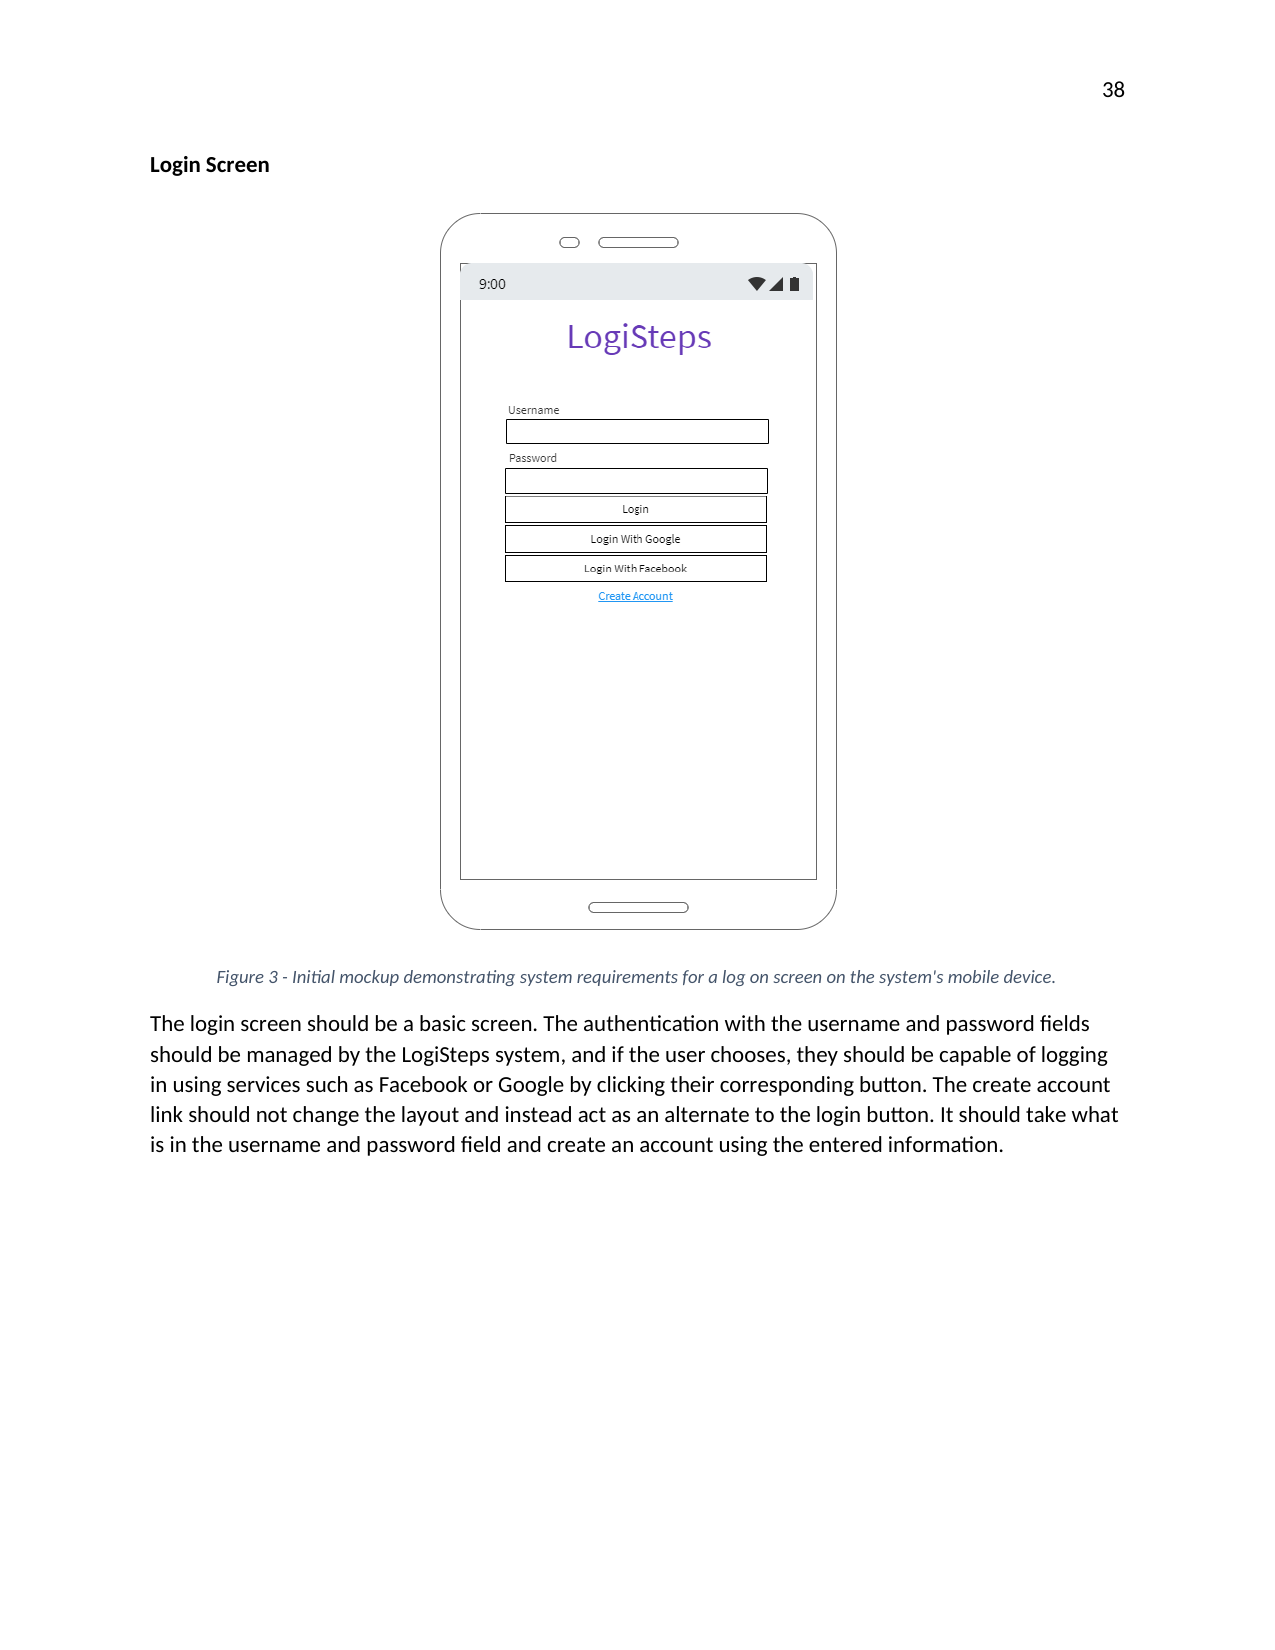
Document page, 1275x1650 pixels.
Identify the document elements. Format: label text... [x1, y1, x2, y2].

picture [416, 196, 859, 947]
text Figure 3 - Initial mockup demonstrating system requirements for a log on screen on the system's mobile device. [150, 966, 1125, 989]
list Login Screen [150, 150, 1125, 178]
text The login screen should be a basic screen. The authentication with the username and password fields should be managed by the LogiSteps system, and if the user chooses, they should be capable of logging in using services such as Facebook or Google by clicking their corresponding button. The create account link should not change the layout and instead act as an alternate to the login button. It should take what is in the username and password field and create an account using the entered information. [150, 1009, 1125, 1158]
